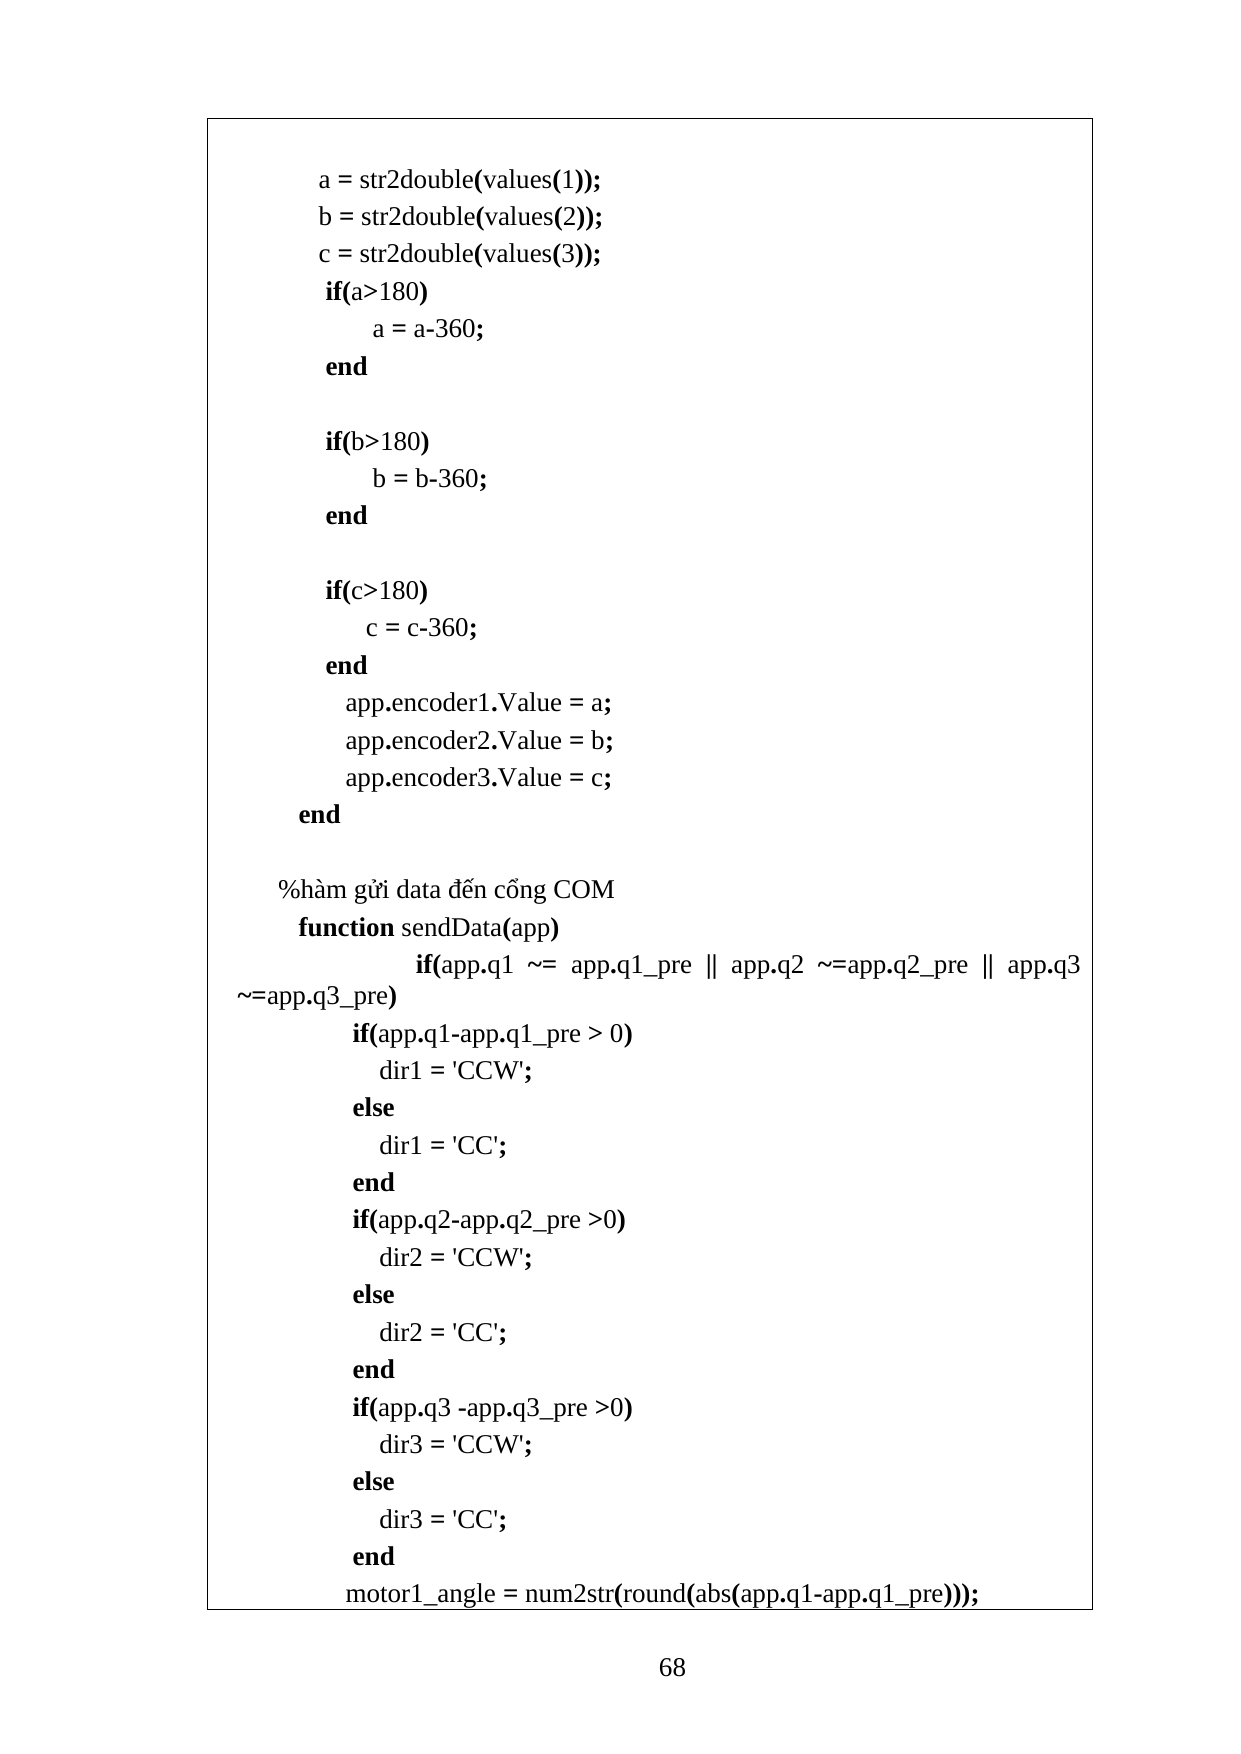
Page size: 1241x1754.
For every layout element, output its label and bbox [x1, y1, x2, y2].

table_header [208, 119, 1092, 1609]
